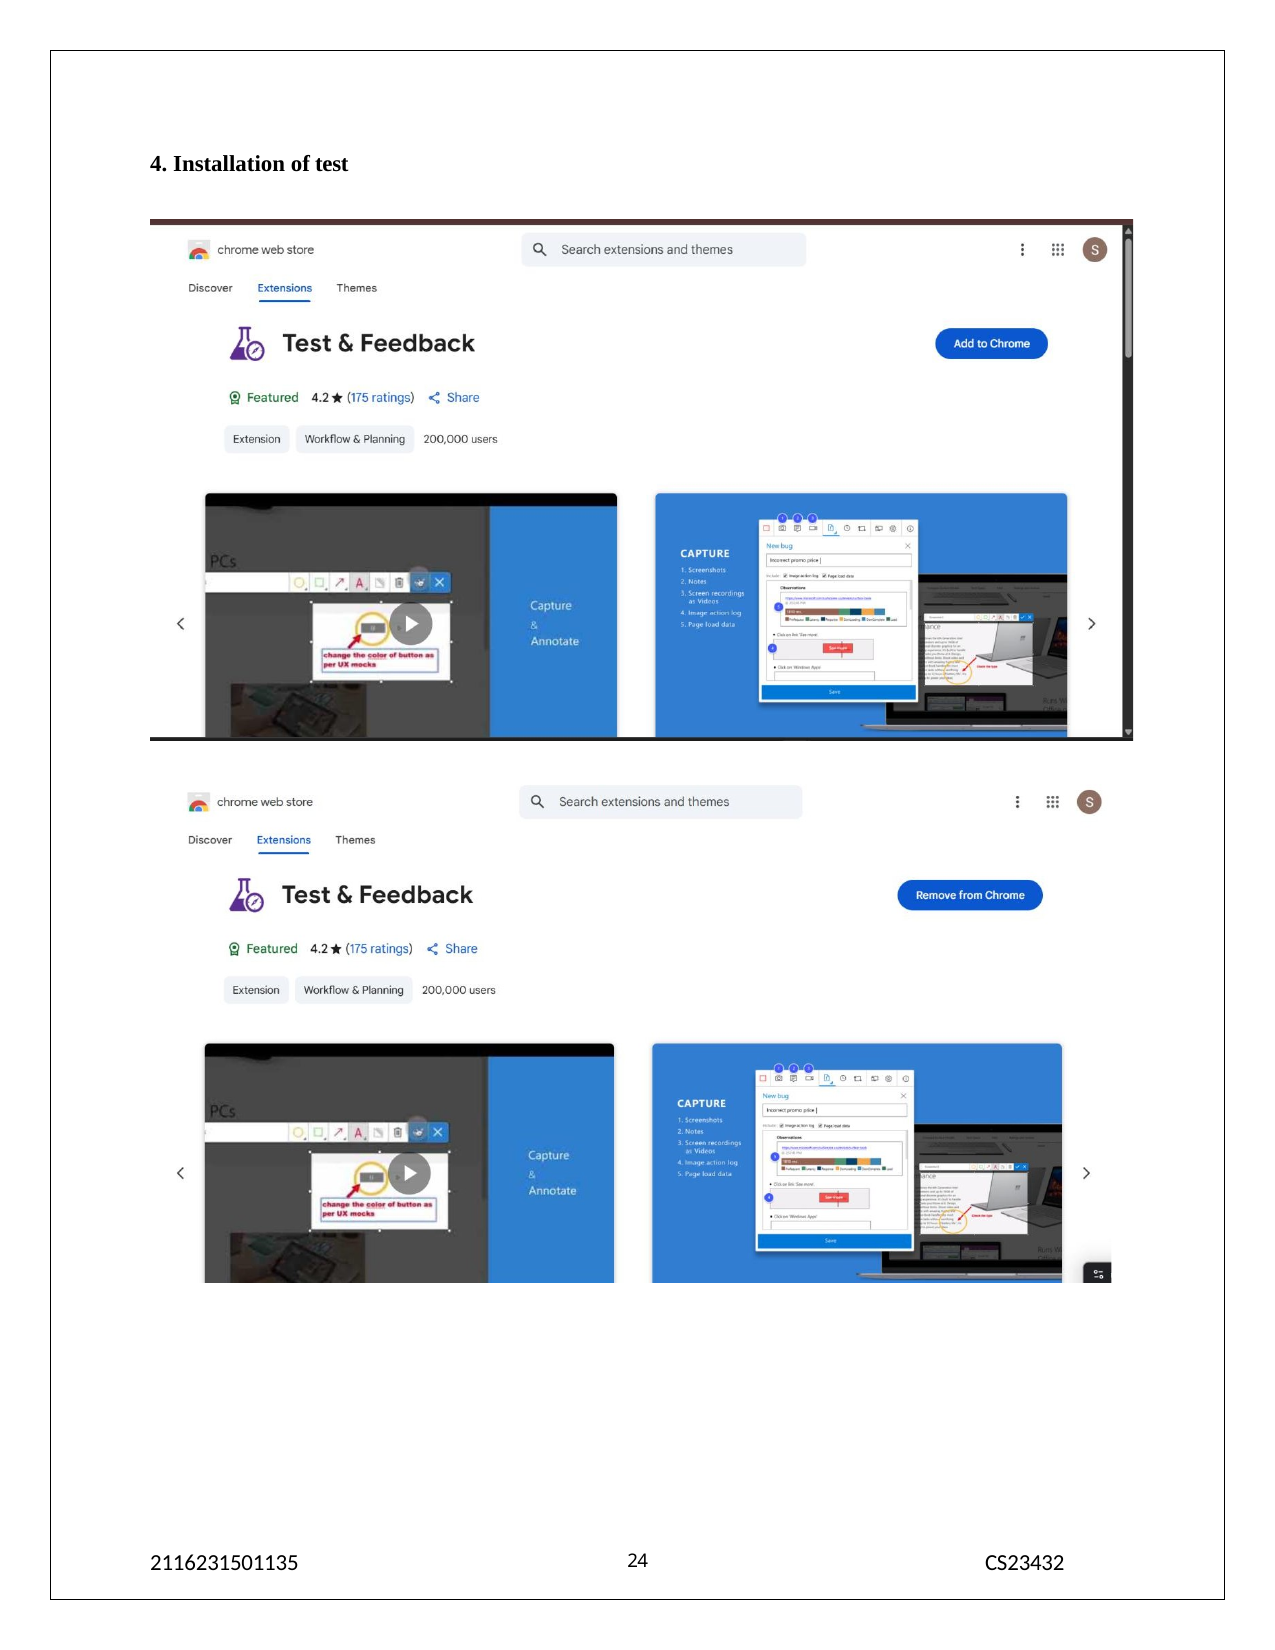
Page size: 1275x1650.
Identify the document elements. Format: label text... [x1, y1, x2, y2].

picture [176, 784, 1112, 1283]
picture [150, 219, 1134, 741]
list Installation of test [150, 150, 1200, 176]
